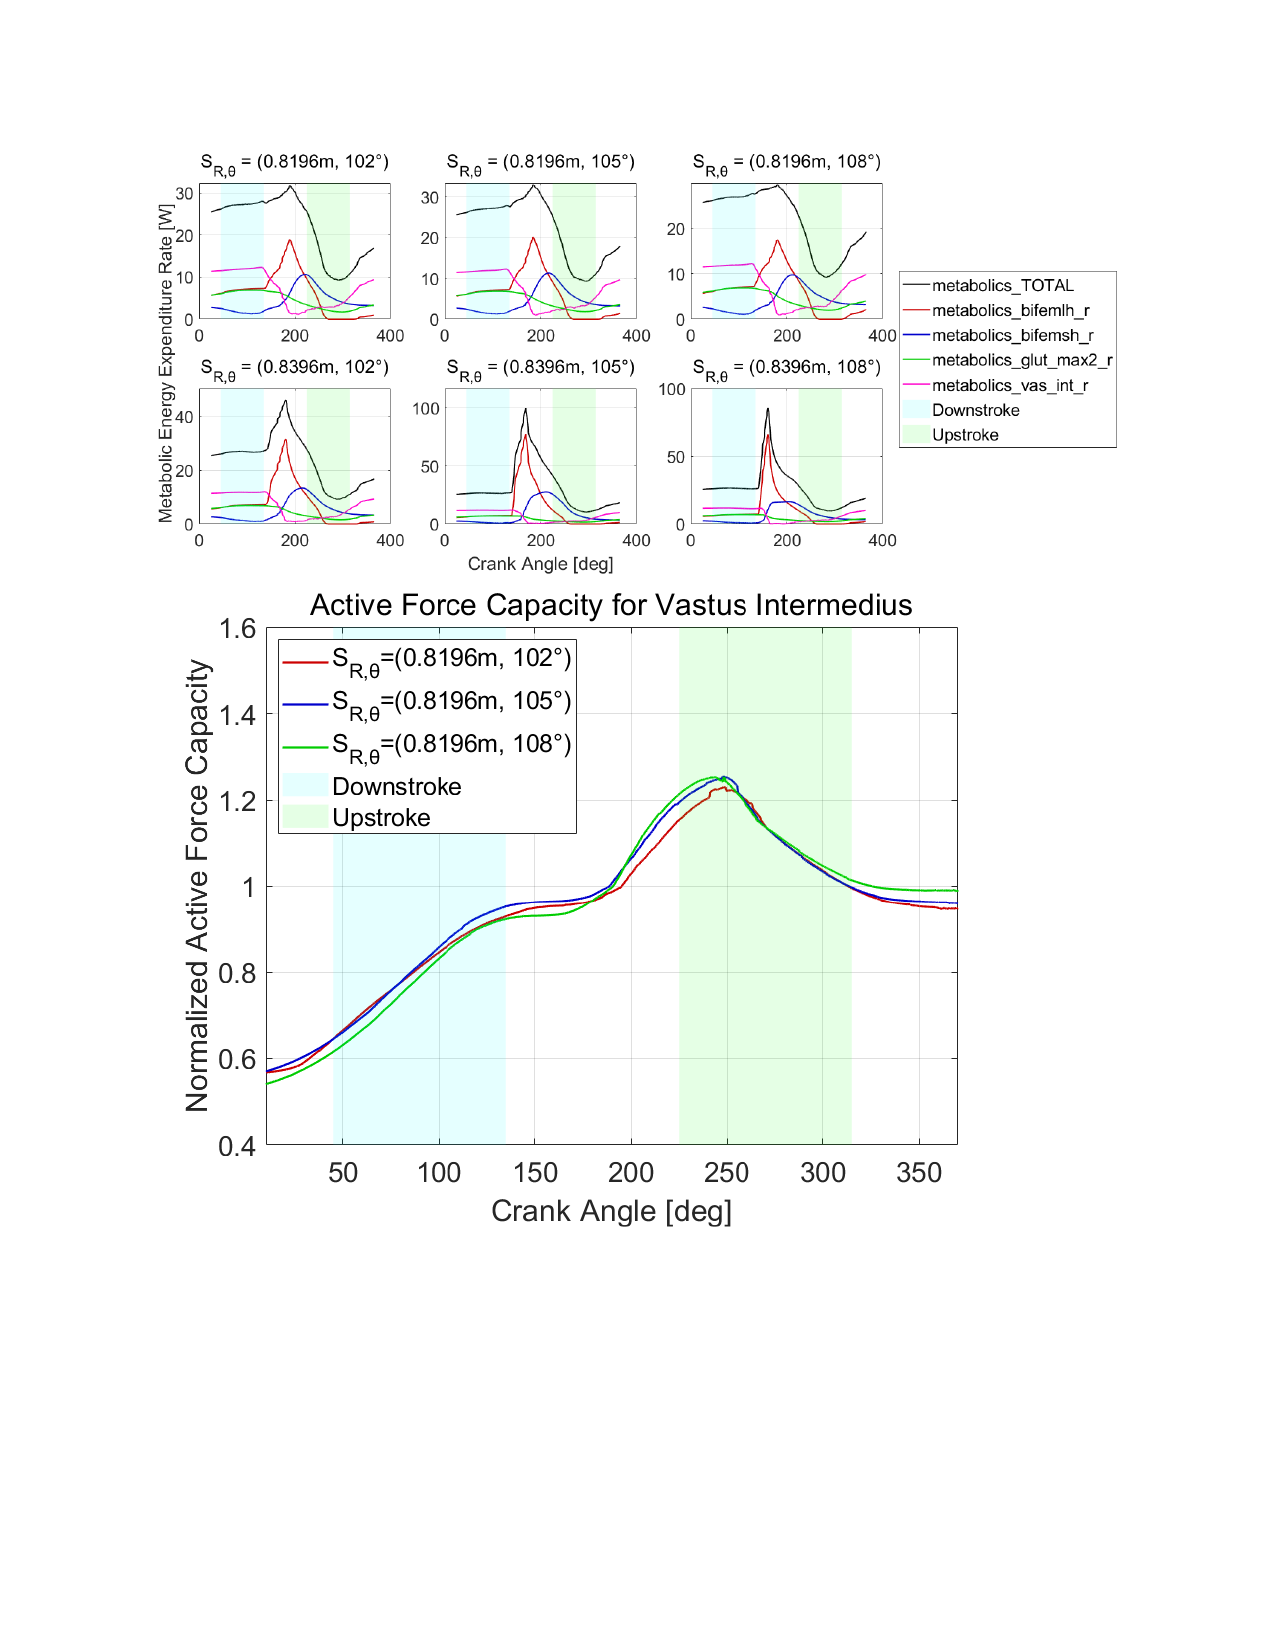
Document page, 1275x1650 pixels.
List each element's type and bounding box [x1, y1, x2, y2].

picture [150, 578, 1042, 1227]
picture [150, 150, 1125, 575]
